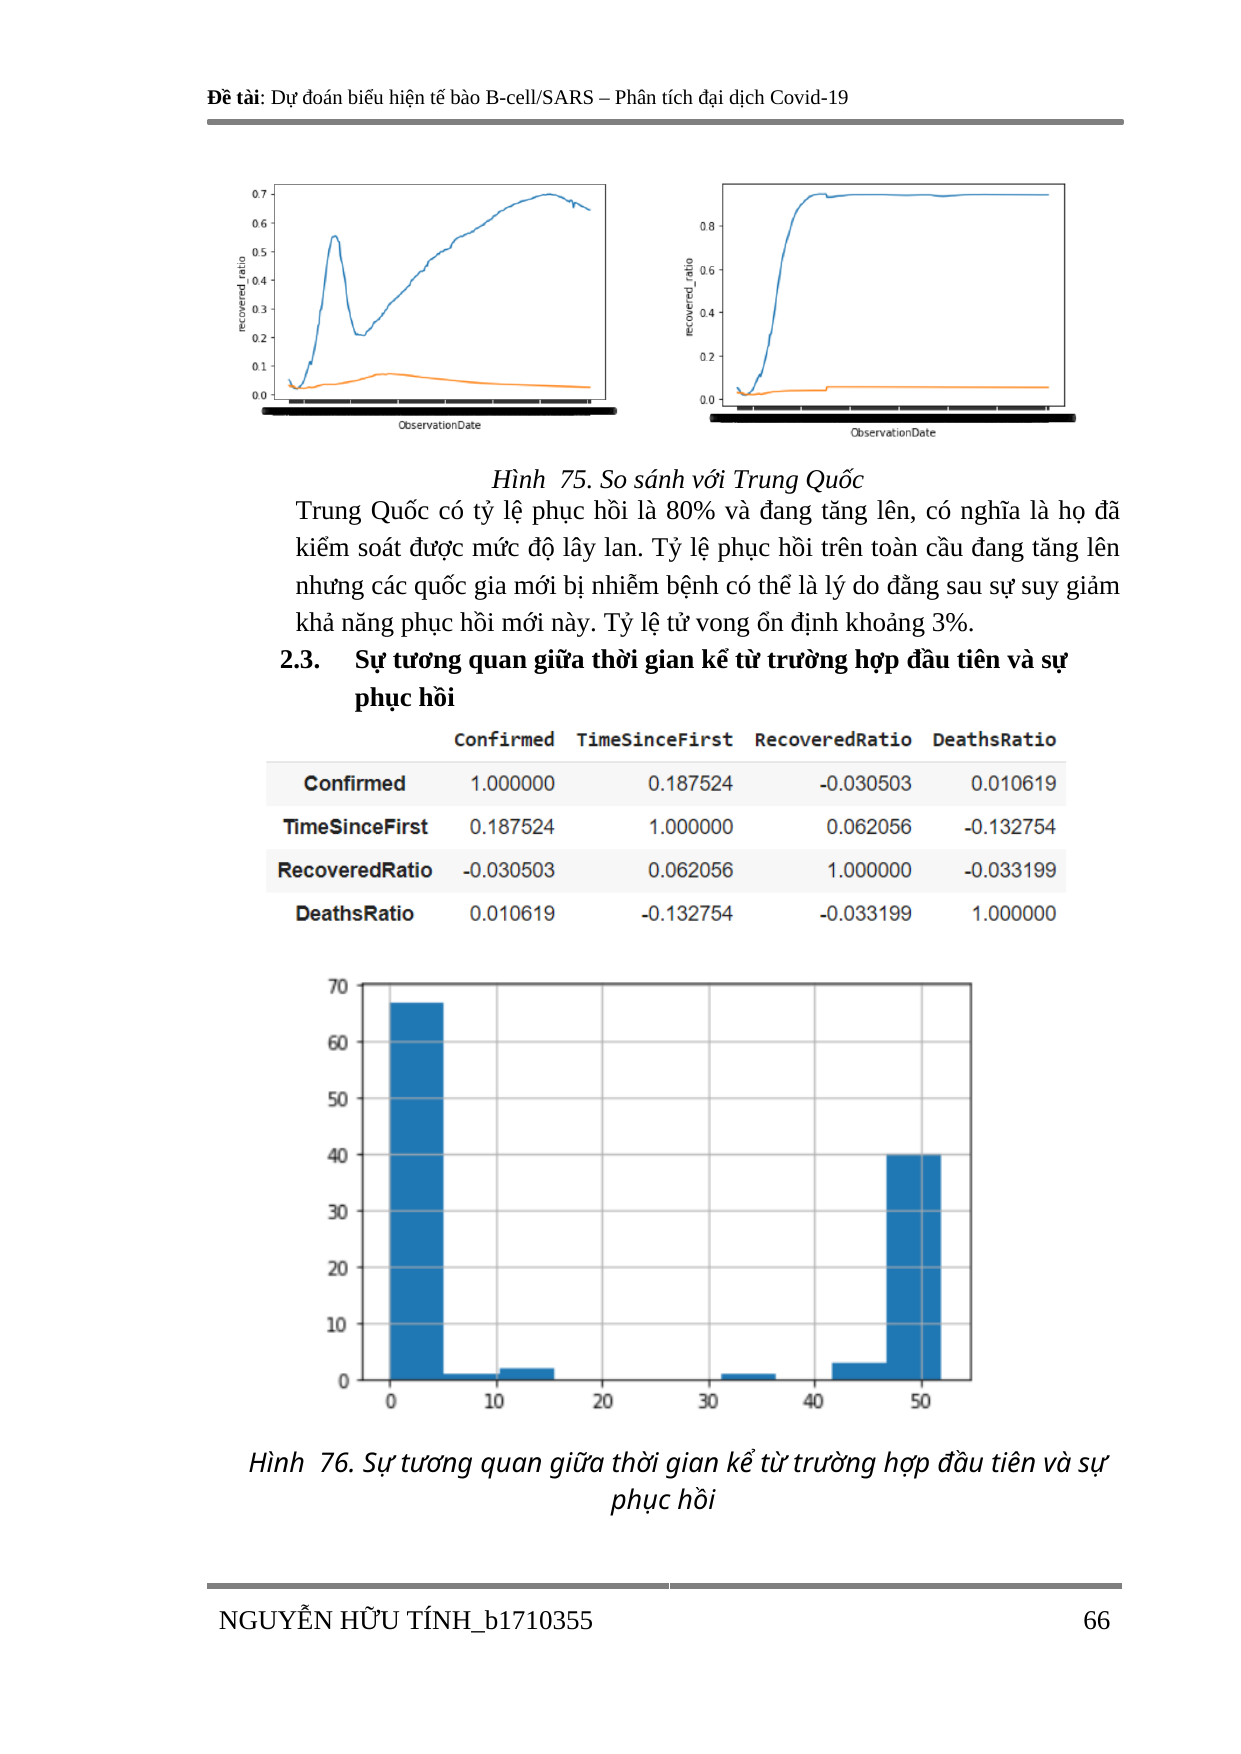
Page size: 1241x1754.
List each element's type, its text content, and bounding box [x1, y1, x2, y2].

text Hình 75. So sánh với Trung Quốc [207, 463, 1122, 494]
picture [236, 718, 1093, 963]
picture [218, 177, 1111, 445]
picture [297, 968, 1032, 1426]
text Hình 76. Sự tương quan giữa thời gian kể từ trường hợp đầu tiên và sự phục hồi [207, 1444, 1122, 1517]
text Trung Quốc có tỷ lệ phục hồi là 80% và đang tăng lên, có nghĩa là họ đã kiểm soát được mức độ lây lan. Tỷ lệ phục hồi trên toàn cầu đang tăng lên nhưng các quốc gia mới bị nhiễm bệnh có thể là lý do đằng sau sự suy giảm khả năng phục hồi mới này. Tỷ lệ tử vong ổn định khoảng 3%. [295, 494, 1122, 637]
subtitle Sự tương quan giữa thời gian kể từ trường hợp đầu tiên và sự phục hồi [279, 643, 1122, 712]
